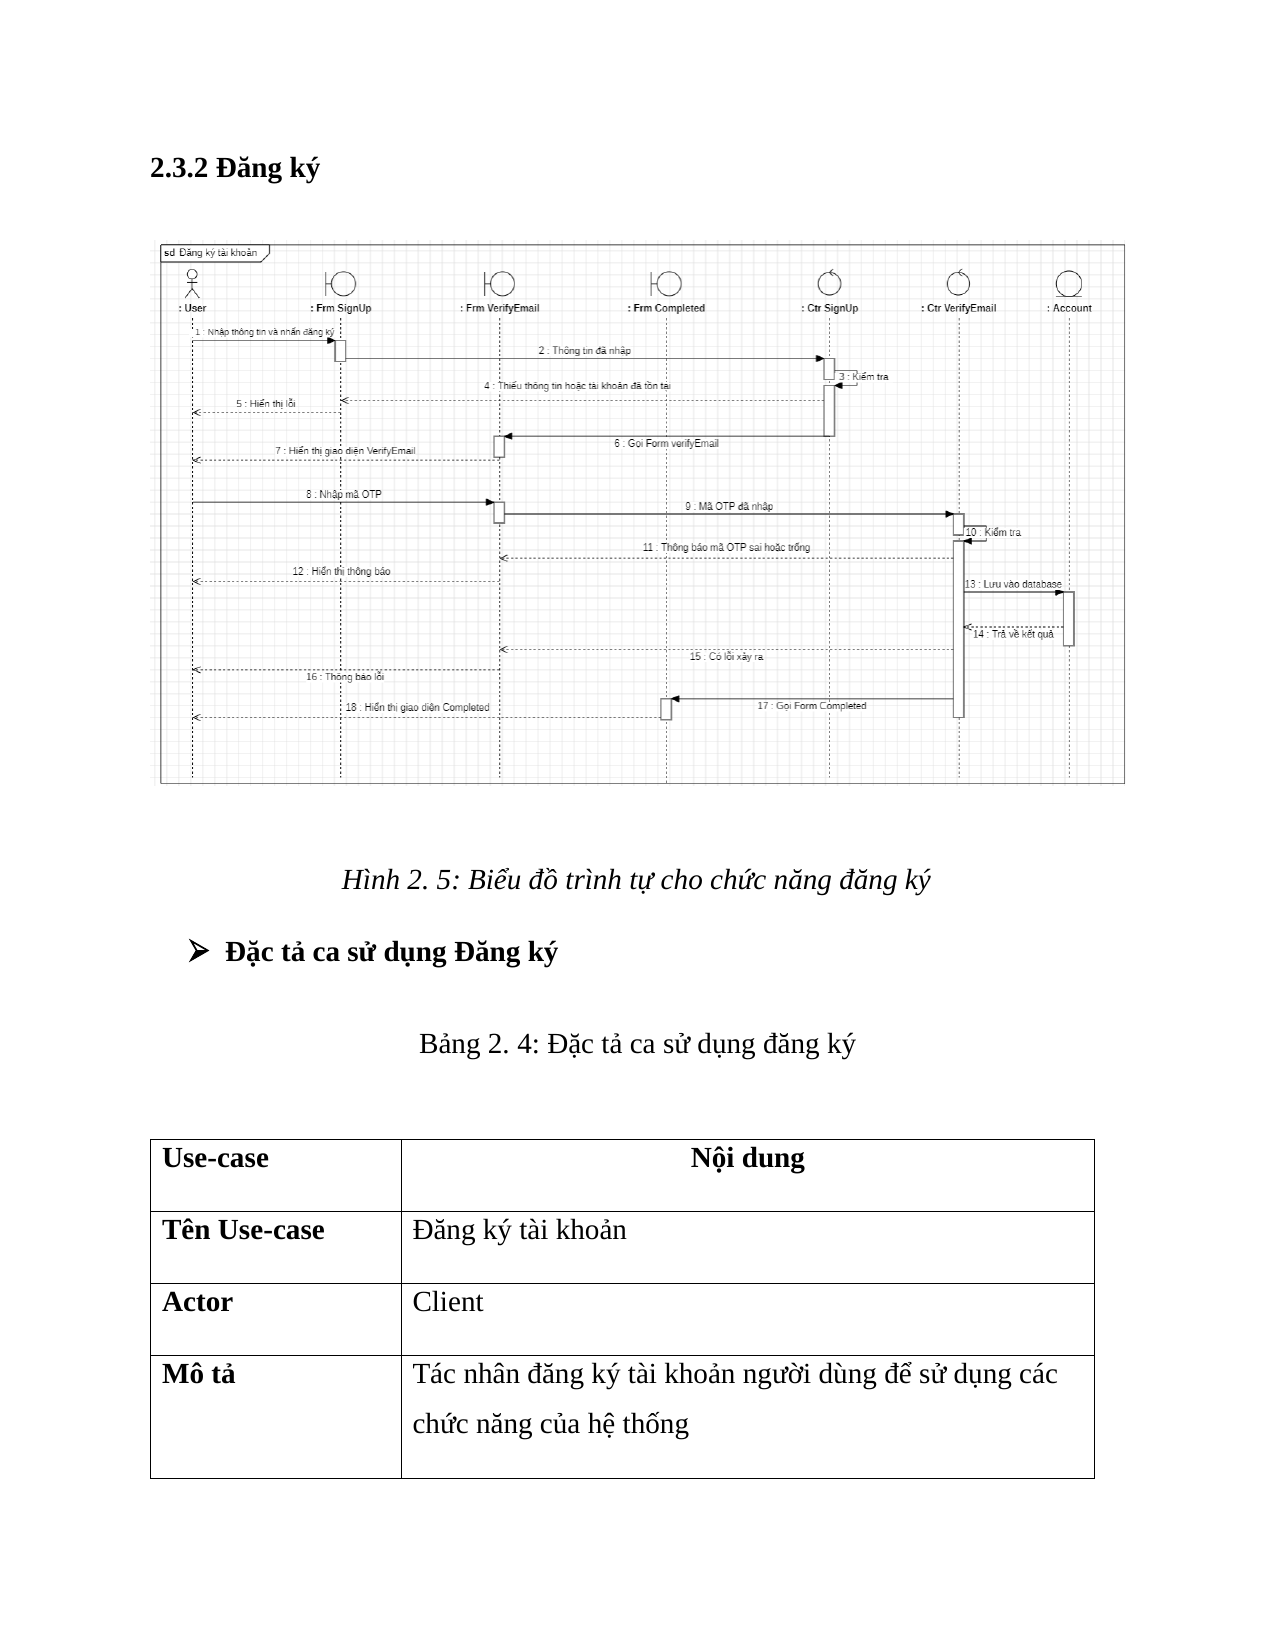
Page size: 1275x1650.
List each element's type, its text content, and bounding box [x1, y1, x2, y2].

table_cell Đăng ký tài khoản [402, 1212, 1094, 1283]
picture [150, 240, 1125, 786]
table_cell Mô tả [151, 1356, 401, 1477]
table_cell Tác nhân đăng ký tài khoản người dùng để sử dụng các chức năng của hệ thống [402, 1356, 1094, 1477]
table_header Nội dung [402, 1140, 1094, 1211]
text Hình 2. 5: Biểu đồ trình tự cho chức năng đăng ký [150, 862, 1125, 896]
table_header Use-case [151, 1140, 401, 1211]
list Đặc tả ca sử dụng Đăng ký [187, 934, 1125, 967]
subtitle 2.3.2 Đăng ký [150, 150, 1125, 183]
table_cell Actor [151, 1284, 401, 1355]
table_cell Client [402, 1284, 1094, 1355]
table_cell Tên Use-case [151, 1212, 401, 1283]
